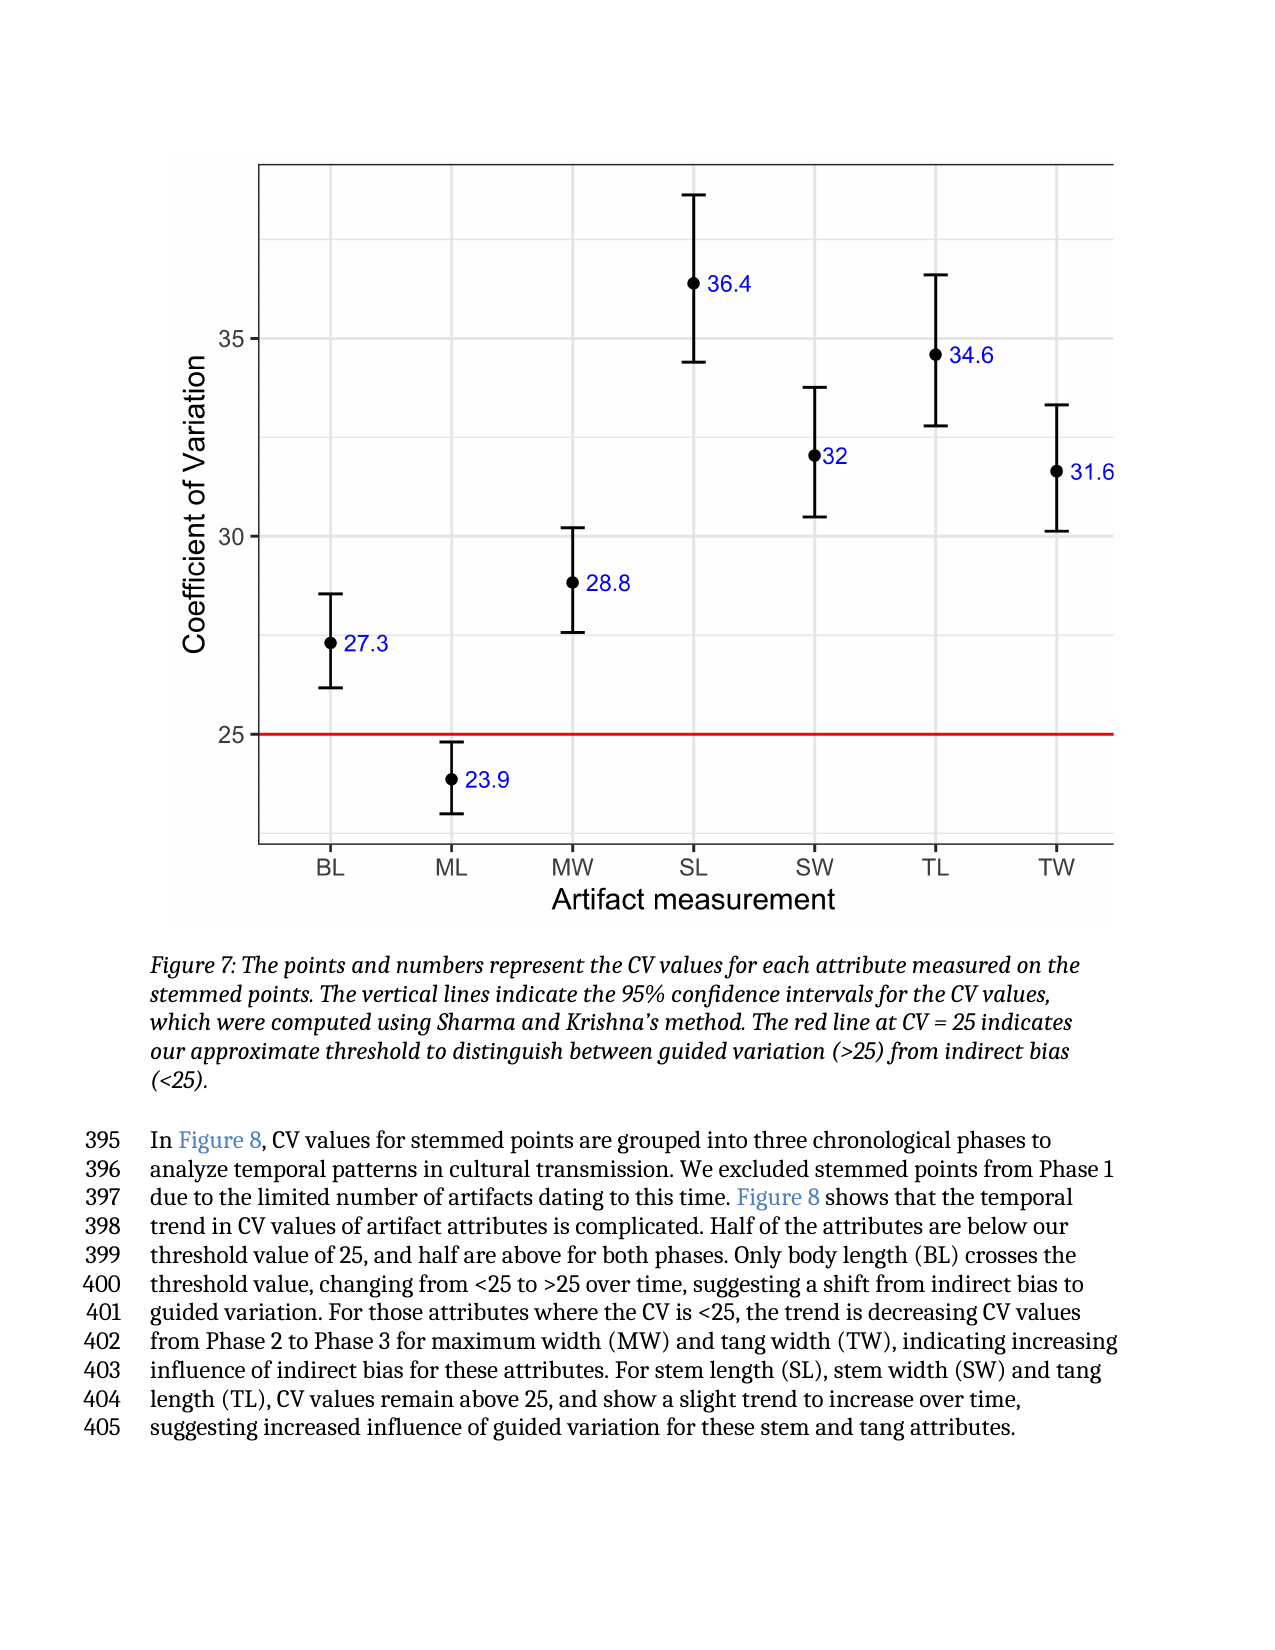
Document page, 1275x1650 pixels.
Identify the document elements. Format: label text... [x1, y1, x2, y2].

picture [168, 150, 1114, 930]
text In Figure 8, CV values for stemmed points are grouped into three chronological phases to analyze temporal patterns in cultural transmission. We excluded stemmed points from Phase 1 due to the limited number of artifacts dating to this time. Figure 8 shows that the temporal trend in CV values of artifact attributes is complicated. Half of the attributes are below our threshold value of 25, and half are above for both phases. Only body length (BL) crosses the threshold value, changing from <25 to >25 over time, suggesting a shift from indirect bias to guided variation. For those attributes where the CV is <25, the trend is decreasing CV values from Phase 2 to Phase 3 for maximum width (MW) and tang width (TW), indicating increasing influence of indirect bias for these attributes. For stem length (SL), stem width (SW) and tang length (TL), CV values remain above 25, and show a slight trend to increase over time, suggesting increased influence of guided variation for these stem and tang attributes. [150, 1126, 1125, 1442]
table_header Figure 7: The points and numbers represent the CV values for each attribute measured on the stemmed points. The vertical lines indicate the 95% confidence intervals for the CV values, which were computed using Sharma and Krishna’s method. The red line at CV = 25 indicates our approximate threshold to distinguish between guided variation (>25) from indirect bias (<25). [139, 150, 1114, 1107]
